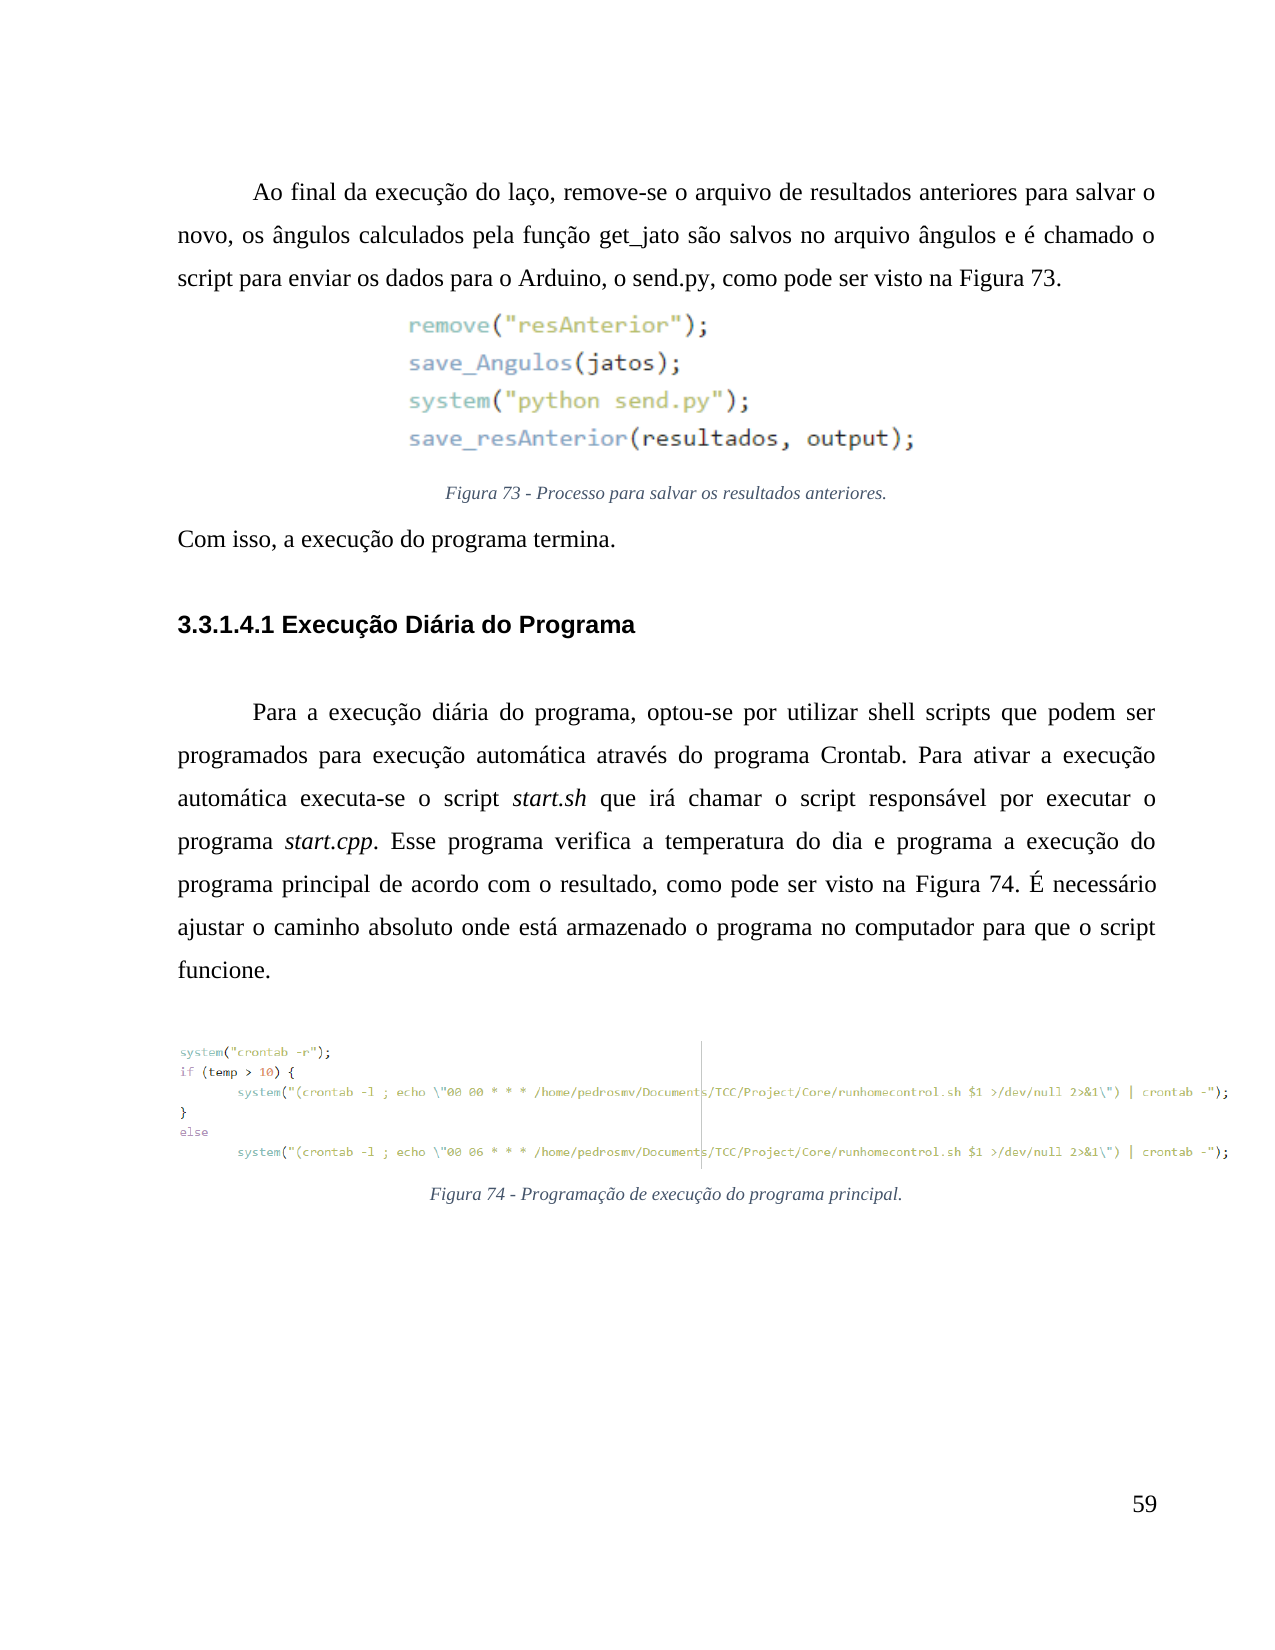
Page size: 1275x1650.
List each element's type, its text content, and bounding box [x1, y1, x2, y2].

text Com isso, a execução do programa termina. [177, 524, 1157, 553]
picture [177, 1041, 1240, 1169]
text Figura 73 - Processo para salvar os resultados anteriores. [177, 482, 1157, 503]
text Para a execução diária do programa, optou-se por utilizar shell scripts que podem ser programados para execução automática através do programa Crontab. Para ativar a execução automática executa-se o script start.sh que irá chamar o script responsável por executar o programa start.cpp. Esse programa verifica a temperatura do dia e programa a execução do programa principal de acordo com o resultado, como pode ser visto na Figura 74. É necessário ajustar o caminho absoluto onde está armazenado o programa no computador para que o script funcione. [177, 697, 1157, 984]
text 3.3.1.4.1 Execução Diária do Programa [177, 611, 1157, 639]
picture [401, 306, 933, 468]
text Figura 74 - Programação de execução do programa principal. [177, 1183, 1157, 1204]
text Ao final da execução do laço, remove-se o arquivo de resultados anteriores para salvar o novo, os ângulos calculados pela função get_jato são salvos no arquivo ângulos e é chamado o script para enviar os dados para o Arduino, o send.py, como pode ser visto na Figura 73. [177, 177, 1157, 292]
